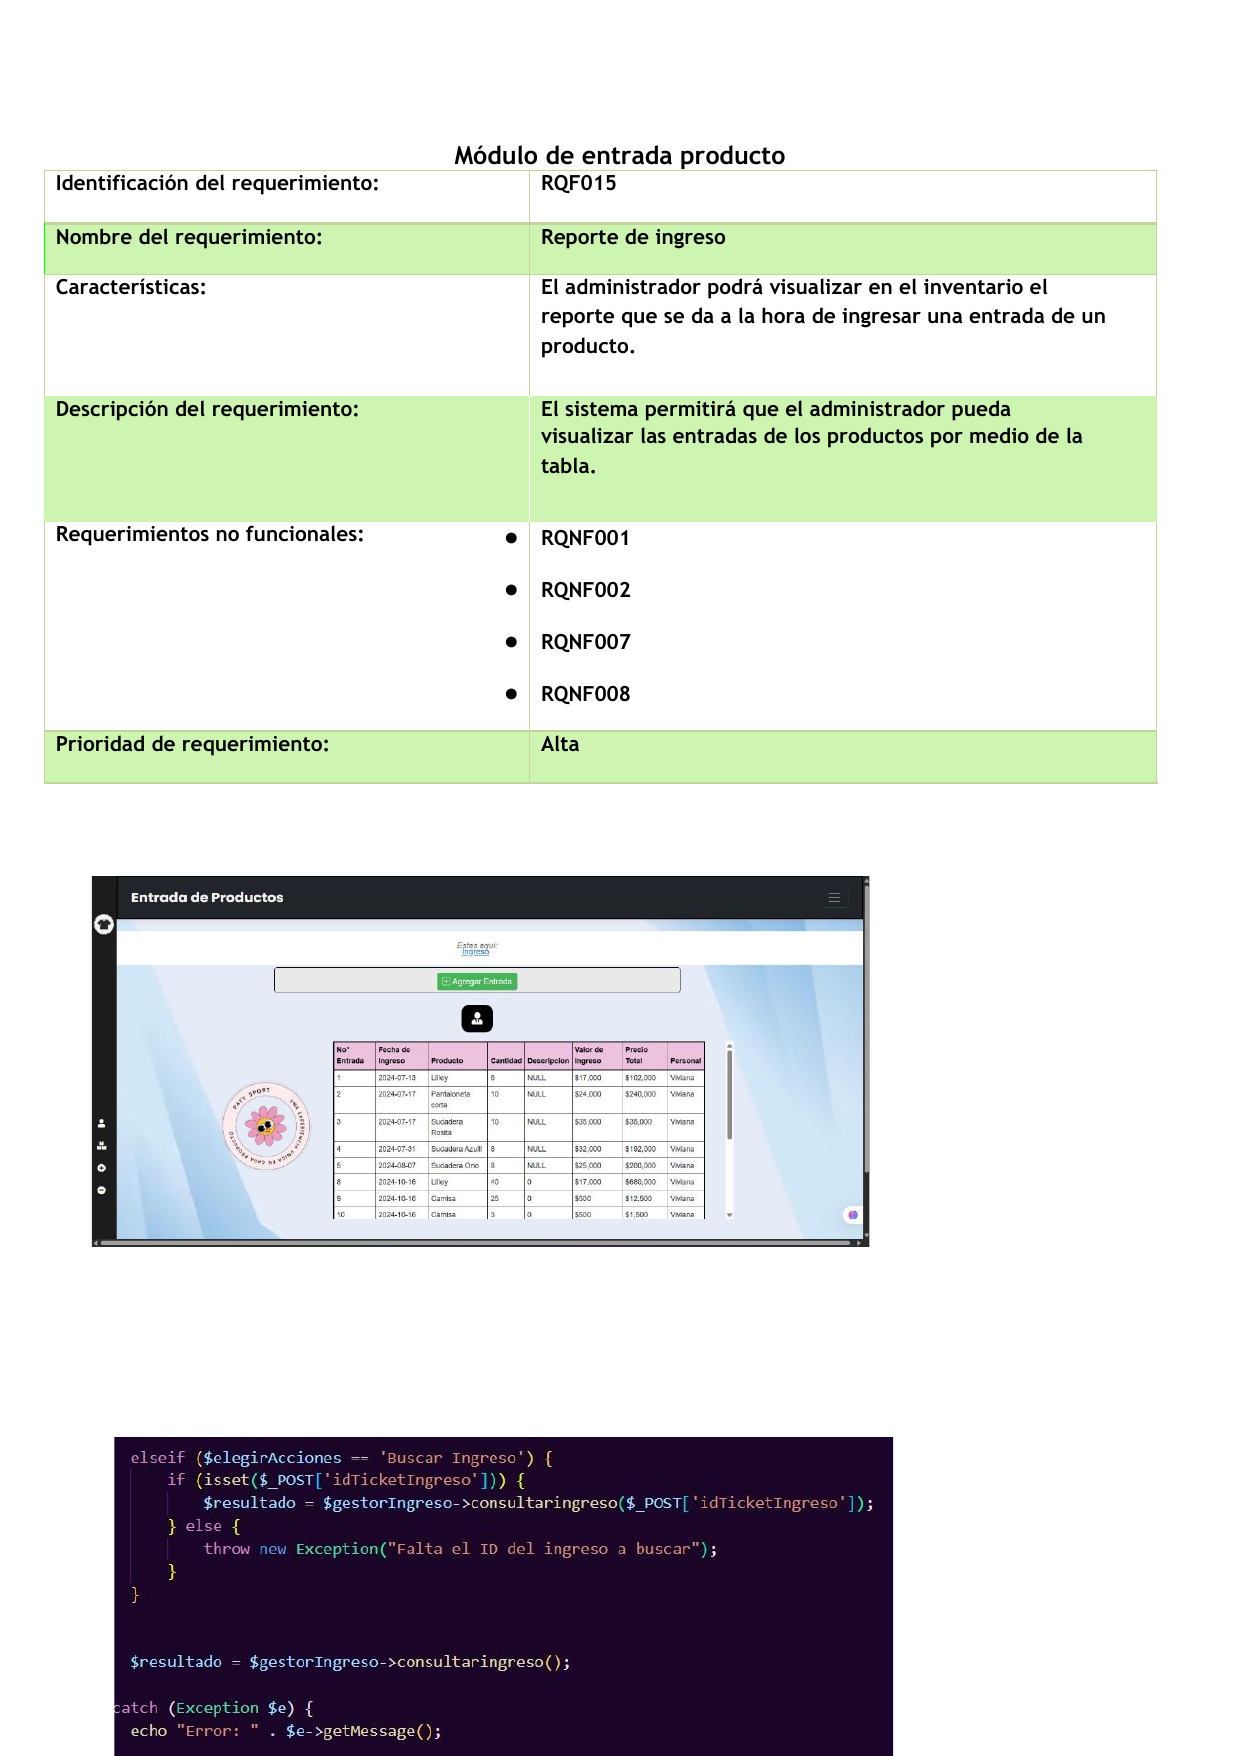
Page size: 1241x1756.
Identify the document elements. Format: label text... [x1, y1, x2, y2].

table_header RQF015 [530, 171, 1156, 222]
table_cell Características: [45, 275, 529, 396]
table_cell Alta [530, 732, 1156, 782]
table_cell El administrador podrá visualizar en el inventario el reporte que se da a la hora de ingresar una entrada de un producto. [530, 275, 1156, 396]
table_cell Descripción del requerimiento: [44, 396, 529, 522]
table_cell Prioridad de requerimiento: [45, 732, 529, 782]
picture [114, 1437, 894, 1756]
picture [91, 876, 870, 1247]
table_cell RQNF001 RQNF002 RQNF007 RQNF008 [530, 522, 1156, 730]
table_cell Requerimientos no funcionales: [45, 522, 529, 730]
table_cell Reporte de ingreso [530, 225, 1156, 274]
table_cell Nombre del requerimiento: [45, 225, 529, 274]
table_header Identificación del requerimiento: [45, 171, 529, 222]
table_cell El sistema permitirá que el administrador pueda visualizar las entradas de los productos por medio de la tabla. [530, 396, 1157, 522]
subtitle Módulo de entrada producto [44, 141, 1196, 170]
